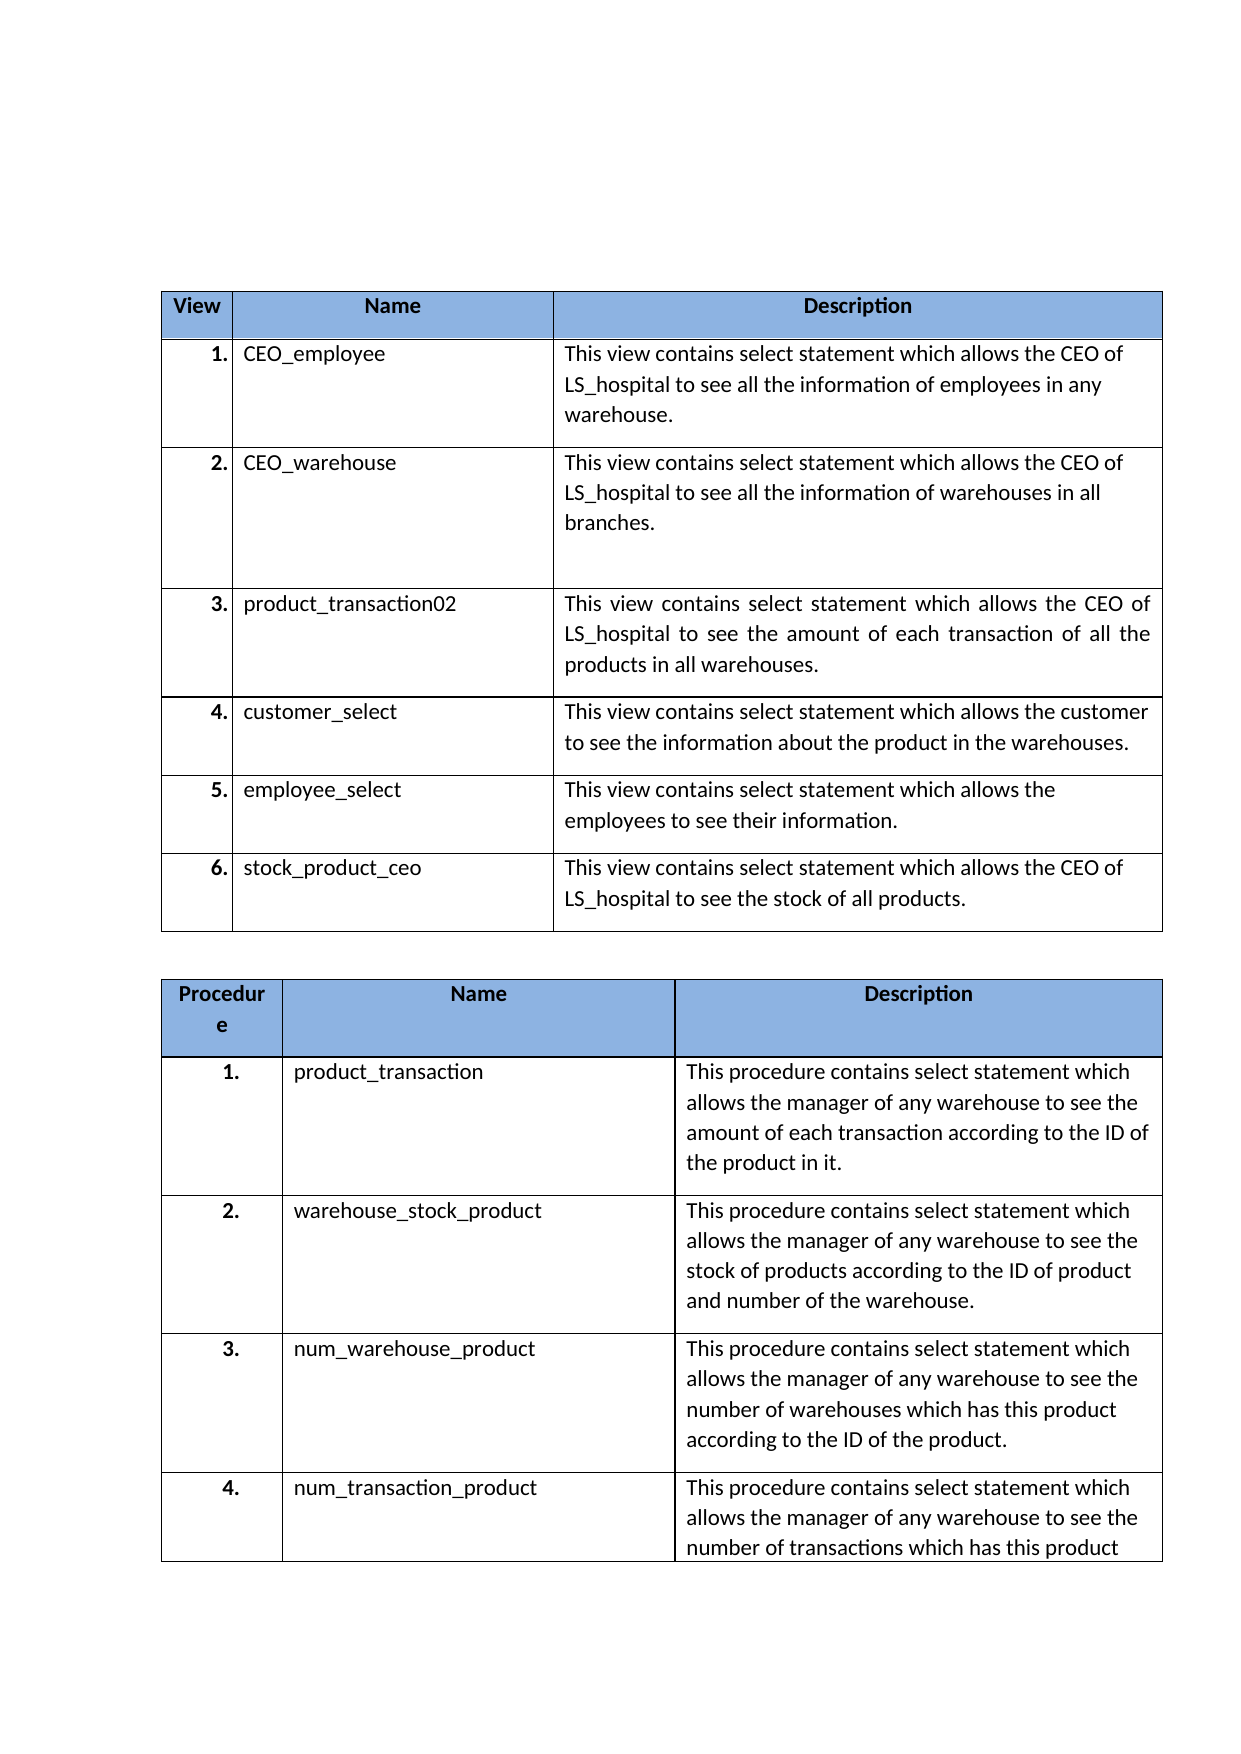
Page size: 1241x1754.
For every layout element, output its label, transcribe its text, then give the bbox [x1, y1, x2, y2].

table_cell num_warehouse_product [283, 1334, 674, 1472]
table_cell [162, 340, 232, 447]
table_cell This view contains select statement which allows the CEO of LS_hospital to see the stock of all products. [554, 854, 1162, 931]
table_cell This view contains select statement which allows the CEO of LS_hospital to see the amount of each transaction of all the products in all warehouses. [554, 589, 1162, 696]
table_cell [162, 776, 232, 852]
table_cell This view contains select statement which allows the CEO of LS_hospital to see all the information of employees in any warehouse. [554, 340, 1162, 447]
table_header Procedure [162, 980, 282, 1056]
table_cell [162, 1058, 282, 1195]
table_cell This view contains select statement which allows the customer to see the information about the product in the warehouses. [554, 698, 1162, 774]
table_cell [162, 698, 232, 774]
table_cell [676, 1473, 1162, 1561]
table_cell [162, 448, 232, 588]
table_header Description [676, 980, 1162, 1056]
table_header Description [554, 292, 1162, 338]
table_cell This view contains select statement which allows the employees to see their information. [554, 776, 1162, 852]
table_cell employee_select [233, 776, 553, 852]
table_cell product_transaction [283, 1058, 674, 1195]
table_cell [162, 1473, 282, 1561]
table_cell product_transaction02 [233, 589, 553, 696]
table_cell warehouse_stock_product [283, 1196, 674, 1333]
table_cell [162, 854, 232, 931]
table_cell [162, 1196, 282, 1333]
table_cell CEO_employee [233, 340, 553, 447]
table_cell [162, 589, 232, 696]
table_cell CEO_warehouse [233, 448, 553, 588]
table_cell This procedure contains select statement which allows the manager of any warehouse to see the number of warehouses which has this product according to the ID of the product. [676, 1334, 1162, 1472]
table_cell customer_select [233, 698, 553, 774]
table_cell This procedure contains select statement which allows the manager of any warehouse to see the stock of products according to the ID of product and number of the warehouse. [676, 1196, 1162, 1333]
table_header View [162, 292, 232, 338]
table_cell This procedure contains select statement which allows the manager of any warehouse to see the amount of each transaction according to the ID of the product in it. [676, 1058, 1162, 1195]
table_cell [162, 1334, 282, 1472]
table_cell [283, 1473, 674, 1561]
table_cell stock_product_ceo [233, 854, 553, 931]
table_header Name [283, 980, 674, 1056]
table_cell This view contains select statement which allows the CEO of LS_hospital to see all the information of warehouses in all branches. [554, 448, 1162, 588]
table_header Name [233, 292, 553, 338]
